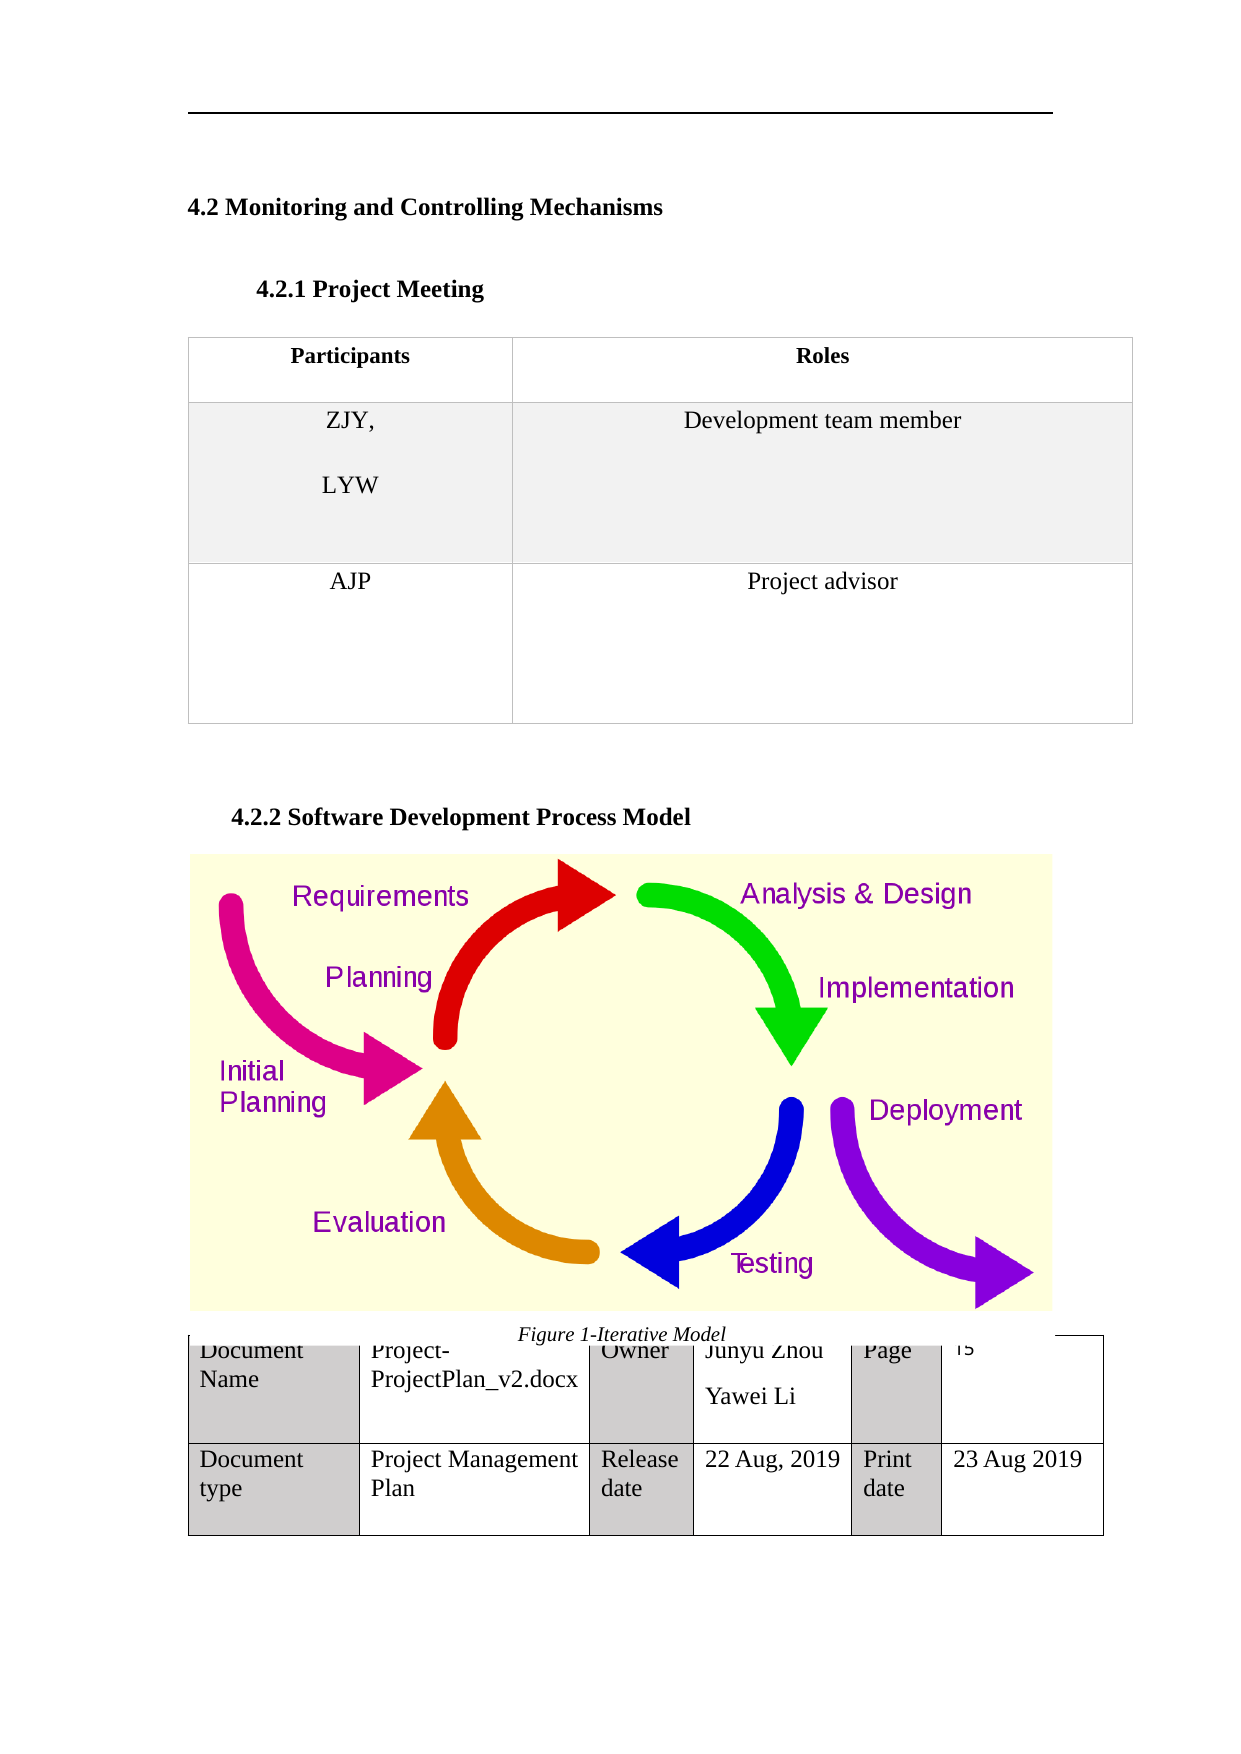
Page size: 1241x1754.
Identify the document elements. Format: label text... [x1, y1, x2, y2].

table_cell Development team member [513, 403, 1132, 562]
subtitle 4.2 Monitoring and Controlling Mechanisms [187, 190, 1053, 224]
text 4.2.1 Project Meeting [212, 272, 1028, 306]
table_cell ZJY, LYW [189, 403, 512, 562]
table_header Roles [513, 338, 1132, 402]
table_header Participants [189, 338, 512, 402]
table_cell AJP [189, 564, 512, 723]
picture [190, 854, 1052, 1311]
table_cell Project advisor [513, 564, 1132, 723]
subtitle 4.2.2 Software Development Process Model [187, 800, 1053, 834]
